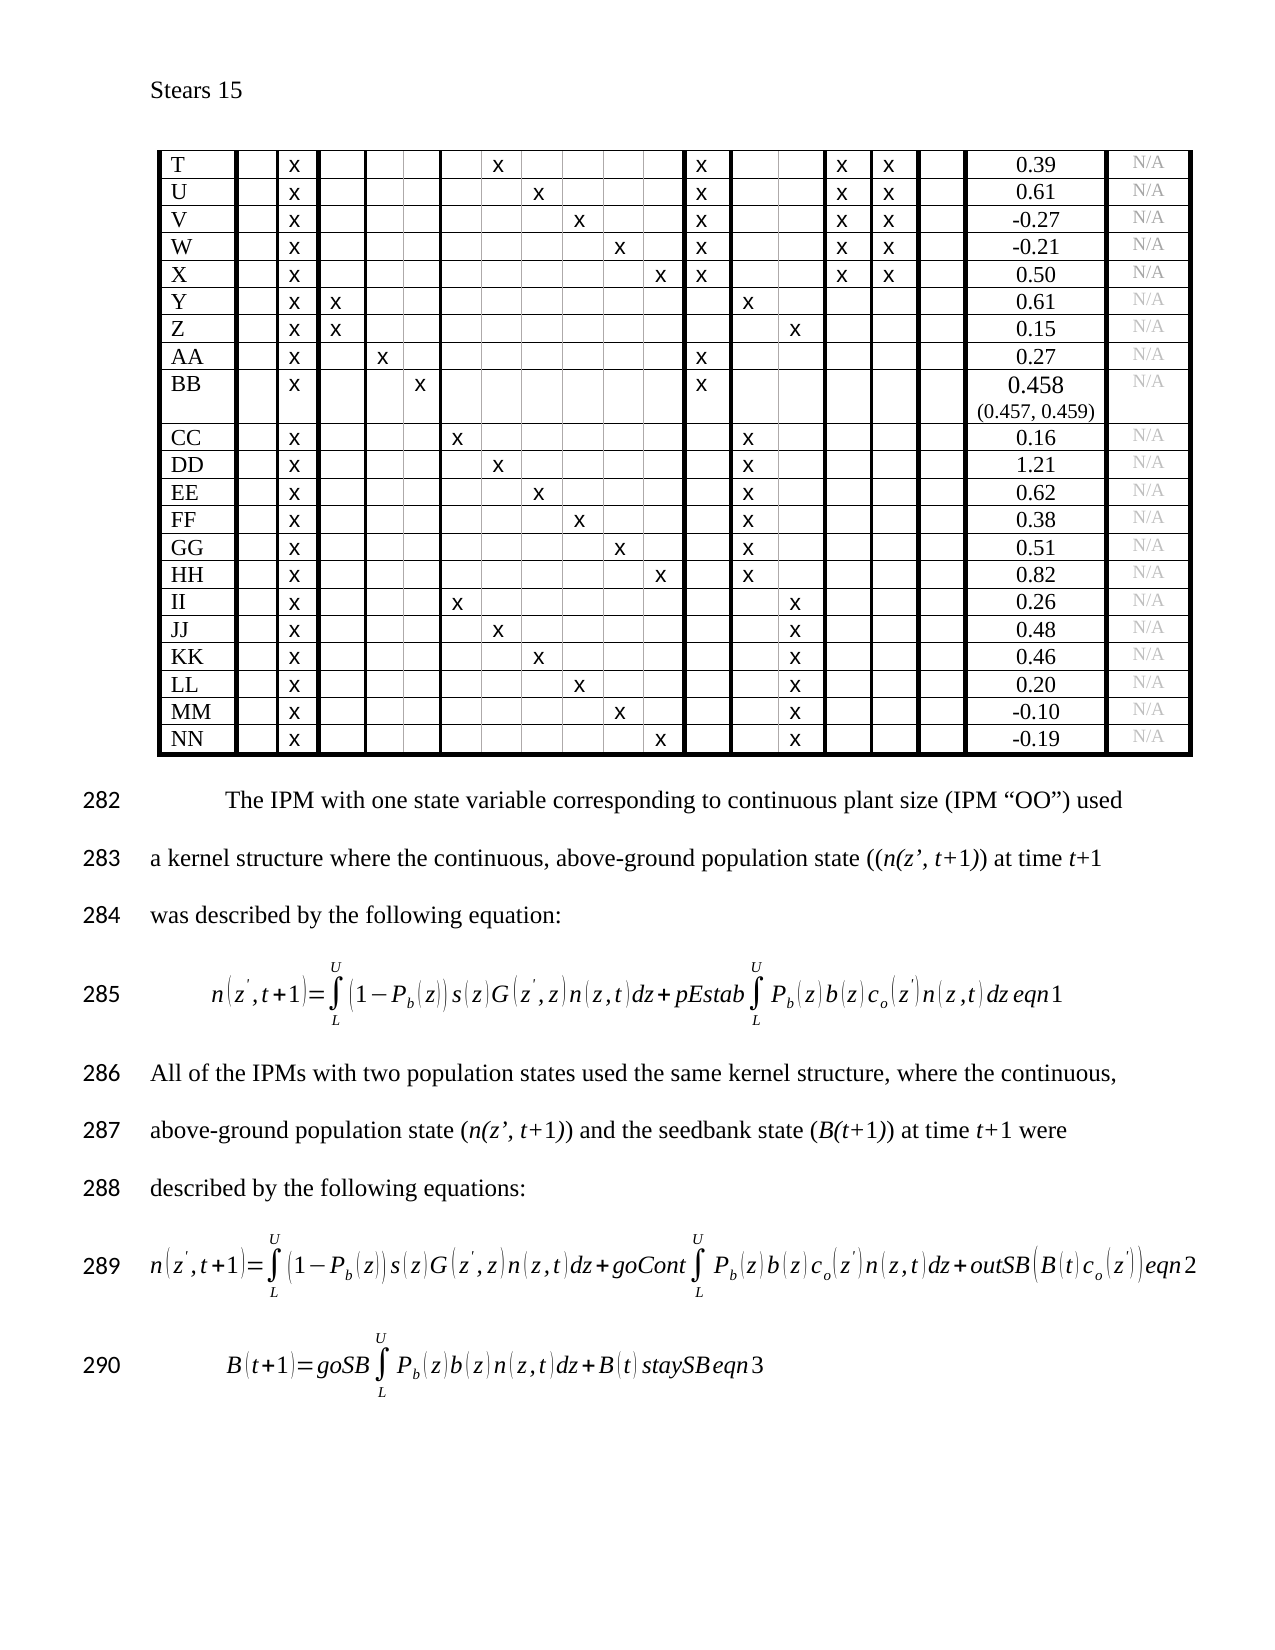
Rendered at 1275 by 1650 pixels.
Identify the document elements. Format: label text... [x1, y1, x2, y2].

table_cell BB [162, 370, 234, 423]
table_cell [482, 424, 521, 450]
table_cell [687, 589, 729, 615]
table_cell [779, 179, 823, 205]
table_cell [404, 616, 439, 642]
table_cell [367, 643, 403, 669]
table_cell -0.21 [968, 233, 1104, 259]
table_cell [779, 151, 823, 177]
table_cell x [827, 206, 870, 232]
table_cell [604, 343, 643, 369]
table_cell [604, 671, 643, 697]
table_cell [522, 534, 562, 560]
table_cell [779, 343, 823, 369]
table_cell [644, 424, 682, 450]
table_cell [239, 534, 276, 560]
table_cell [644, 151, 682, 177]
table_cell [522, 261, 562, 287]
table_cell [779, 288, 823, 314]
table_cell x [279, 698, 316, 724]
table_cell [687, 451, 729, 478]
table_cell [733, 725, 778, 752]
table_cell [733, 233, 778, 259]
table_cell 1.21 [968, 451, 1104, 478]
table_cell [522, 671, 562, 697]
table_cell [921, 179, 963, 205]
table_cell [873, 643, 916, 669]
table_cell [827, 479, 870, 505]
table_cell [442, 179, 481, 205]
table_cell [522, 288, 562, 314]
table_cell [442, 561, 481, 587]
table_cell [404, 561, 439, 587]
table_cell x [482, 616, 521, 642]
table_cell N/A [1109, 288, 1188, 314]
table_cell [921, 315, 963, 342]
table_cell x [279, 288, 316, 314]
table_cell [404, 534, 439, 560]
table_cell 0.39 [968, 151, 1104, 177]
table_cell x [687, 233, 729, 259]
table_cell [239, 261, 276, 287]
table_cell [687, 424, 729, 450]
table_cell Y [162, 288, 234, 314]
table_cell x [442, 589, 481, 615]
table_cell [563, 424, 603, 450]
table_cell [779, 561, 823, 587]
table_cell [873, 589, 916, 615]
table_cell [404, 643, 439, 669]
table_cell x [279, 479, 316, 505]
table_cell x [279, 315, 316, 342]
table_cell x [482, 451, 521, 478]
table_cell [404, 179, 439, 205]
table_cell x [827, 179, 870, 205]
table_cell [239, 343, 276, 369]
table_cell [733, 206, 778, 232]
table_cell [321, 643, 364, 669]
table_cell [404, 206, 439, 232]
table_cell [404, 451, 439, 478]
table_cell N/A [1109, 643, 1188, 669]
table_cell [733, 370, 778, 423]
table_cell -0.19 [968, 725, 1104, 752]
table_cell [321, 233, 364, 259]
table_cell N/A [1109, 534, 1188, 560]
table_cell [644, 698, 682, 724]
table_cell [779, 261, 823, 287]
table_cell [321, 370, 364, 423]
table_cell [522, 561, 562, 587]
table_cell x [279, 233, 316, 259]
table_cell AA [162, 343, 234, 369]
table_cell [321, 479, 364, 505]
table_cell [404, 151, 439, 177]
table_cell [733, 671, 778, 697]
table_cell [321, 179, 364, 205]
table_cell [482, 698, 521, 724]
table_cell [644, 451, 682, 478]
table_cell II [162, 589, 234, 615]
table_cell [367, 479, 403, 505]
table_cell x [873, 151, 916, 177]
table_cell x [733, 288, 778, 314]
table_cell [644, 506, 682, 533]
table_cell [321, 616, 364, 642]
table_cell x [279, 506, 316, 533]
table_cell T [162, 151, 234, 177]
table_cell [604, 643, 643, 669]
table_cell [563, 479, 603, 505]
table_cell [921, 424, 963, 450]
table_cell 0.27 [968, 343, 1104, 369]
table_cell [644, 616, 682, 642]
table_cell [563, 151, 603, 177]
table_cell [239, 206, 276, 232]
table_cell -0.10 [968, 698, 1104, 724]
table_cell [367, 616, 403, 642]
table_cell [644, 206, 682, 232]
table_cell N/A [1109, 424, 1188, 450]
table_cell [367, 206, 403, 232]
table_cell [563, 643, 603, 669]
table_cell [921, 725, 963, 752]
table_cell [482, 288, 521, 314]
table_cell [921, 343, 963, 369]
table_cell [644, 233, 682, 259]
table_cell [687, 315, 729, 342]
table_cell x [279, 261, 316, 287]
table_cell [367, 233, 403, 259]
table_cell [733, 698, 778, 724]
table_cell N/A [1109, 725, 1188, 752]
table_cell [482, 725, 521, 752]
table_cell x [733, 424, 778, 450]
table_cell x [733, 451, 778, 478]
table_cell [687, 506, 729, 533]
table_cell [827, 671, 870, 697]
table_cell [604, 506, 643, 533]
table_cell x [779, 616, 823, 642]
table_cell [604, 589, 643, 615]
table_cell [522, 589, 562, 615]
table_cell [522, 233, 562, 259]
table_cell [644, 288, 682, 314]
text The IPM with one state variable corresponding to continuous plant size (IPM “OO”) used a kernel structure where the continuous, above-ground population state ((n(z’, t+1)) at time t+1 was described by the following equation: [150, 786, 1125, 929]
table_cell [442, 151, 481, 177]
table_cell [321, 506, 364, 533]
table_cell -0.27 [968, 206, 1104, 232]
table_cell N/A [1109, 179, 1188, 205]
table_cell N/A [1109, 151, 1188, 177]
table_cell [522, 451, 562, 478]
table_cell [522, 424, 562, 450]
table_cell x [733, 534, 778, 560]
table_cell [367, 370, 403, 423]
table_cell [404, 698, 439, 724]
table_cell [644, 534, 682, 560]
table_cell [442, 261, 481, 287]
table_cell [873, 534, 916, 560]
table_cell [873, 698, 916, 724]
table_cell x [604, 698, 643, 724]
table_cell [827, 698, 870, 724]
table_cell [367, 506, 403, 533]
table_cell [442, 671, 481, 697]
table_cell x [827, 261, 870, 287]
table_cell x [442, 424, 481, 450]
table_cell [321, 725, 364, 752]
table_cell [522, 315, 562, 342]
table_cell [563, 451, 603, 478]
table_cell [873, 370, 916, 423]
table_cell [321, 343, 364, 369]
table_cell [442, 643, 481, 669]
table_cell x [733, 479, 778, 505]
table_cell x [644, 561, 682, 587]
table_cell [687, 288, 729, 314]
table_cell x [279, 589, 316, 615]
table_cell [442, 451, 481, 478]
table_cell [873, 616, 916, 642]
table_cell [442, 698, 481, 724]
table_cell [522, 616, 562, 642]
table_cell LL [162, 671, 234, 697]
table_cell [442, 233, 481, 259]
table_cell [563, 315, 603, 342]
table_cell [239, 643, 276, 669]
table_cell [522, 343, 562, 369]
table_cell [522, 206, 562, 232]
table_cell x [733, 561, 778, 587]
table_cell x [279, 534, 316, 560]
table_cell [921, 589, 963, 615]
table_cell [239, 671, 276, 697]
table_cell [367, 424, 403, 450]
table_cell [921, 643, 963, 669]
table_cell [563, 561, 603, 587]
table_cell [604, 151, 643, 177]
table_cell DD [162, 451, 234, 478]
table_cell [921, 506, 963, 533]
table_cell [644, 671, 682, 697]
table_cell x [779, 671, 823, 697]
table_cell [442, 315, 481, 342]
table_cell x [827, 151, 870, 177]
table_cell 0.46 [968, 643, 1104, 669]
table_cell x [604, 534, 643, 560]
table_cell [873, 506, 916, 533]
table_cell [687, 671, 729, 697]
table_cell x [873, 233, 916, 259]
table_cell [644, 315, 682, 342]
table_cell x [779, 315, 823, 342]
table_cell [321, 151, 364, 177]
table_cell [367, 288, 403, 314]
table_cell [827, 424, 870, 450]
table_cell [644, 179, 682, 205]
table_cell N/A [1109, 698, 1188, 724]
table_cell [239, 506, 276, 533]
table_cell x [563, 206, 603, 232]
table_cell W [162, 233, 234, 259]
table_cell x [779, 698, 823, 724]
table_cell N/A [1109, 451, 1188, 478]
table_cell x [687, 261, 729, 287]
table_cell x [522, 479, 562, 505]
table_cell N/A [1109, 206, 1188, 232]
table_cell [239, 370, 276, 423]
table_cell [522, 725, 562, 752]
table_cell [321, 698, 364, 724]
table_cell [733, 589, 778, 615]
table_cell x [321, 315, 364, 342]
table_cell x [779, 725, 823, 752]
table_cell [522, 506, 562, 533]
table_cell [563, 534, 603, 560]
table_cell [563, 725, 603, 752]
table_cell [367, 315, 403, 342]
table_cell [239, 233, 276, 259]
table_cell [921, 534, 963, 560]
table_cell [482, 261, 521, 287]
table_cell x [522, 179, 562, 205]
table_cell [367, 151, 403, 177]
table_cell [482, 589, 521, 615]
table_cell x [522, 643, 562, 669]
table_cell [482, 206, 521, 232]
table_cell [921, 671, 963, 697]
table_cell x [279, 343, 316, 369]
table_cell [733, 643, 778, 669]
table_cell [239, 151, 276, 177]
table_cell [827, 561, 870, 587]
table_cell N/A [1109, 506, 1188, 533]
table_cell [827, 370, 870, 423]
table_cell [827, 315, 870, 342]
table_cell x [563, 506, 603, 533]
table_cell x [873, 261, 916, 287]
table_cell [404, 315, 439, 342]
table_cell [239, 616, 276, 642]
table_cell [827, 589, 870, 615]
table_cell [367, 261, 403, 287]
table_cell [239, 479, 276, 505]
table_cell [687, 616, 729, 642]
table_cell 0.61 [968, 288, 1104, 314]
table_cell [733, 343, 778, 369]
table_cell [321, 261, 364, 287]
table_cell [404, 479, 439, 505]
table_cell [827, 288, 870, 314]
table_cell [442, 370, 481, 423]
table_cell [442, 479, 481, 505]
table_cell [644, 643, 682, 669]
table_cell x [687, 151, 729, 177]
table_cell GG [162, 534, 234, 560]
table_cell [239, 589, 276, 615]
table_cell [321, 451, 364, 478]
table_cell NN [162, 725, 234, 752]
table_cell [563, 616, 603, 642]
table_cell [321, 561, 364, 587]
table_cell [367, 725, 403, 752]
table_cell 0.51 [968, 534, 1104, 560]
table_cell [873, 561, 916, 587]
table_cell [687, 561, 729, 587]
table_cell [239, 698, 276, 724]
table_cell [604, 451, 643, 478]
table_cell [921, 698, 963, 724]
table_cell N/A [1109, 261, 1188, 287]
table_cell x [644, 261, 682, 287]
table_cell [404, 233, 439, 259]
table_cell 0.26 [968, 589, 1104, 615]
table_cell [604, 725, 643, 752]
table_cell MM [162, 698, 234, 724]
table_cell [873, 424, 916, 450]
table_cell [873, 451, 916, 478]
table_cell [482, 479, 521, 505]
table_cell [367, 534, 403, 560]
table_cell x [827, 233, 870, 259]
table_cell [482, 233, 521, 259]
table_cell [779, 233, 823, 259]
table_cell [733, 179, 778, 205]
table_cell HH [162, 561, 234, 587]
table_cell 0.50 [968, 261, 1104, 287]
table_cell x [779, 589, 823, 615]
table_cell [779, 534, 823, 560]
table_cell [733, 261, 778, 287]
table_cell [687, 643, 729, 669]
table_cell [604, 616, 643, 642]
table_cell EE [162, 479, 234, 505]
table_cell [482, 506, 521, 533]
table_cell [827, 343, 870, 369]
table_cell [921, 616, 963, 642]
table_cell [779, 479, 823, 505]
table_cell [442, 343, 481, 369]
table_cell x [279, 151, 316, 177]
table_cell JJ [162, 616, 234, 642]
table_cell [873, 315, 916, 342]
table_cell U [162, 179, 234, 205]
table_cell [239, 288, 276, 314]
table_cell [644, 370, 682, 423]
table_cell [404, 725, 439, 752]
table_cell [644, 589, 682, 615]
table_cell 0.20 [968, 671, 1104, 697]
table_cell [367, 589, 403, 615]
table_cell [482, 671, 521, 697]
table_cell x [687, 343, 729, 369]
table_cell N/A [1109, 671, 1188, 697]
table_cell 0.61 [968, 179, 1104, 205]
table_cell [367, 179, 403, 205]
table_cell x [279, 643, 316, 669]
table_cell [404, 671, 439, 697]
table_cell 0.15 [968, 315, 1104, 342]
table_cell [827, 616, 870, 642]
table_cell [482, 315, 521, 342]
table_cell [827, 725, 870, 752]
table_cell x [321, 288, 364, 314]
table_cell [873, 479, 916, 505]
table_cell [482, 534, 521, 560]
table_cell x [279, 616, 316, 642]
table_cell [733, 151, 778, 177]
table_cell [563, 179, 603, 205]
table_cell [239, 451, 276, 478]
table_cell N/A [1109, 315, 1188, 342]
table_cell X [162, 261, 234, 287]
table_cell V [162, 206, 234, 232]
table_cell [482, 643, 521, 669]
table_cell x [279, 725, 316, 752]
table_cell N/A [1109, 589, 1188, 615]
table_cell N/A [1109, 479, 1188, 505]
table_cell [644, 479, 682, 505]
table_cell N/A [1109, 370, 1188, 423]
table_cell x [644, 725, 682, 752]
table_cell [873, 288, 916, 314]
table_cell [779, 451, 823, 478]
table_cell [321, 424, 364, 450]
table_cell [239, 315, 276, 342]
table_cell 0.458 (0.457, 0.459) [968, 370, 1104, 423]
table_cell [604, 206, 643, 232]
table_cell [827, 506, 870, 533]
table_cell [522, 698, 562, 724]
table_cell [779, 506, 823, 533]
table_cell N/A [1109, 616, 1188, 642]
table_cell [779, 206, 823, 232]
table_cell [563, 589, 603, 615]
table_cell x [604, 233, 643, 259]
table_cell [239, 424, 276, 450]
table_cell [873, 671, 916, 697]
table_cell [827, 534, 870, 560]
table_cell [921, 233, 963, 259]
table_cell [321, 206, 364, 232]
table_cell KK [162, 643, 234, 669]
table_cell [442, 506, 481, 533]
table_cell [522, 151, 562, 177]
table_cell [921, 288, 963, 314]
table_cell [442, 534, 481, 560]
table_cell 0.62 [968, 479, 1104, 505]
table_cell x [873, 206, 916, 232]
table_cell 0.82 [968, 561, 1104, 587]
table_cell [442, 288, 481, 314]
table_cell [687, 698, 729, 724]
table_cell [921, 370, 963, 423]
table_cell x [279, 671, 316, 697]
table_cell x [687, 206, 729, 232]
table_cell N/A [1109, 343, 1188, 369]
table_cell x [687, 370, 729, 423]
table_cell [604, 479, 643, 505]
table_cell [321, 671, 364, 697]
table_cell [404, 589, 439, 615]
table_cell [563, 370, 603, 423]
table_cell [921, 206, 963, 232]
table_cell [482, 343, 521, 369]
table_cell [563, 233, 603, 259]
table_cell x [779, 643, 823, 669]
table_cell [827, 643, 870, 669]
table_cell [321, 534, 364, 560]
table_cell [563, 261, 603, 287]
table_cell x [279, 206, 316, 232]
table_cell [687, 534, 729, 560]
table_cell x [873, 179, 916, 205]
table_cell [921, 561, 963, 587]
table_cell x [404, 370, 439, 423]
table_cell [921, 261, 963, 287]
table_cell [604, 179, 643, 205]
table_cell x [733, 506, 778, 533]
table_cell [404, 288, 439, 314]
table_cell [604, 315, 643, 342]
table_cell x [563, 671, 603, 697]
table_cell [921, 479, 963, 505]
table_cell [482, 561, 521, 587]
table_cell [404, 424, 439, 450]
table_cell x [279, 451, 316, 478]
table_cell [604, 561, 643, 587]
table_cell [563, 343, 603, 369]
table_cell [239, 179, 276, 205]
table_cell [482, 179, 521, 205]
table_cell [239, 561, 276, 587]
text All of the IPMs with two population states used the same kernel structure, where the continuous, above-ground population state (n(z’, t+1)) and the seedbank state (B(t+1)) at time t+1 were described by the following equations: [150, 1058, 1125, 1201]
table_cell [604, 370, 643, 423]
table_cell [367, 451, 403, 478]
table_cell CC [162, 424, 234, 450]
table_cell [442, 206, 481, 232]
table_cell [321, 589, 364, 615]
table_cell [563, 288, 603, 314]
table_cell x [279, 561, 316, 587]
table_cell 0.38 [968, 506, 1104, 533]
table_cell N/A [1109, 233, 1188, 259]
table_cell [733, 616, 778, 642]
table_cell x [482, 151, 521, 177]
table_cell [404, 343, 439, 369]
table_cell [873, 725, 916, 752]
table_cell [779, 424, 823, 450]
table_cell [367, 671, 403, 697]
table_cell x [367, 343, 403, 369]
table_cell 0.48 [968, 616, 1104, 642]
table_cell [827, 451, 870, 478]
table_cell x [279, 370, 316, 423]
table_cell [522, 370, 562, 423]
table_cell [404, 261, 439, 287]
table_cell [442, 616, 481, 642]
table_cell [873, 343, 916, 369]
table_cell [442, 725, 481, 752]
table_cell [779, 370, 823, 423]
table_cell x [279, 424, 316, 450]
table_cell [921, 451, 963, 478]
table_cell FF [162, 506, 234, 533]
table_cell [404, 506, 439, 533]
table_cell x [687, 179, 729, 205]
table_cell [604, 424, 643, 450]
table_cell [921, 151, 963, 177]
table_cell [367, 561, 403, 587]
table_cell x [279, 179, 316, 205]
table_cell [644, 343, 682, 369]
table_cell N/A [1109, 561, 1188, 587]
table_cell 0.16 [968, 424, 1104, 450]
table_cell Z [162, 315, 234, 342]
table_cell [239, 725, 276, 752]
table_cell [604, 288, 643, 314]
table_cell [733, 315, 778, 342]
table_cell [687, 725, 729, 752]
table_cell [563, 698, 603, 724]
table_cell [604, 261, 643, 287]
table_cell [367, 698, 403, 724]
table_cell [687, 479, 729, 505]
table_cell [482, 370, 521, 423]
